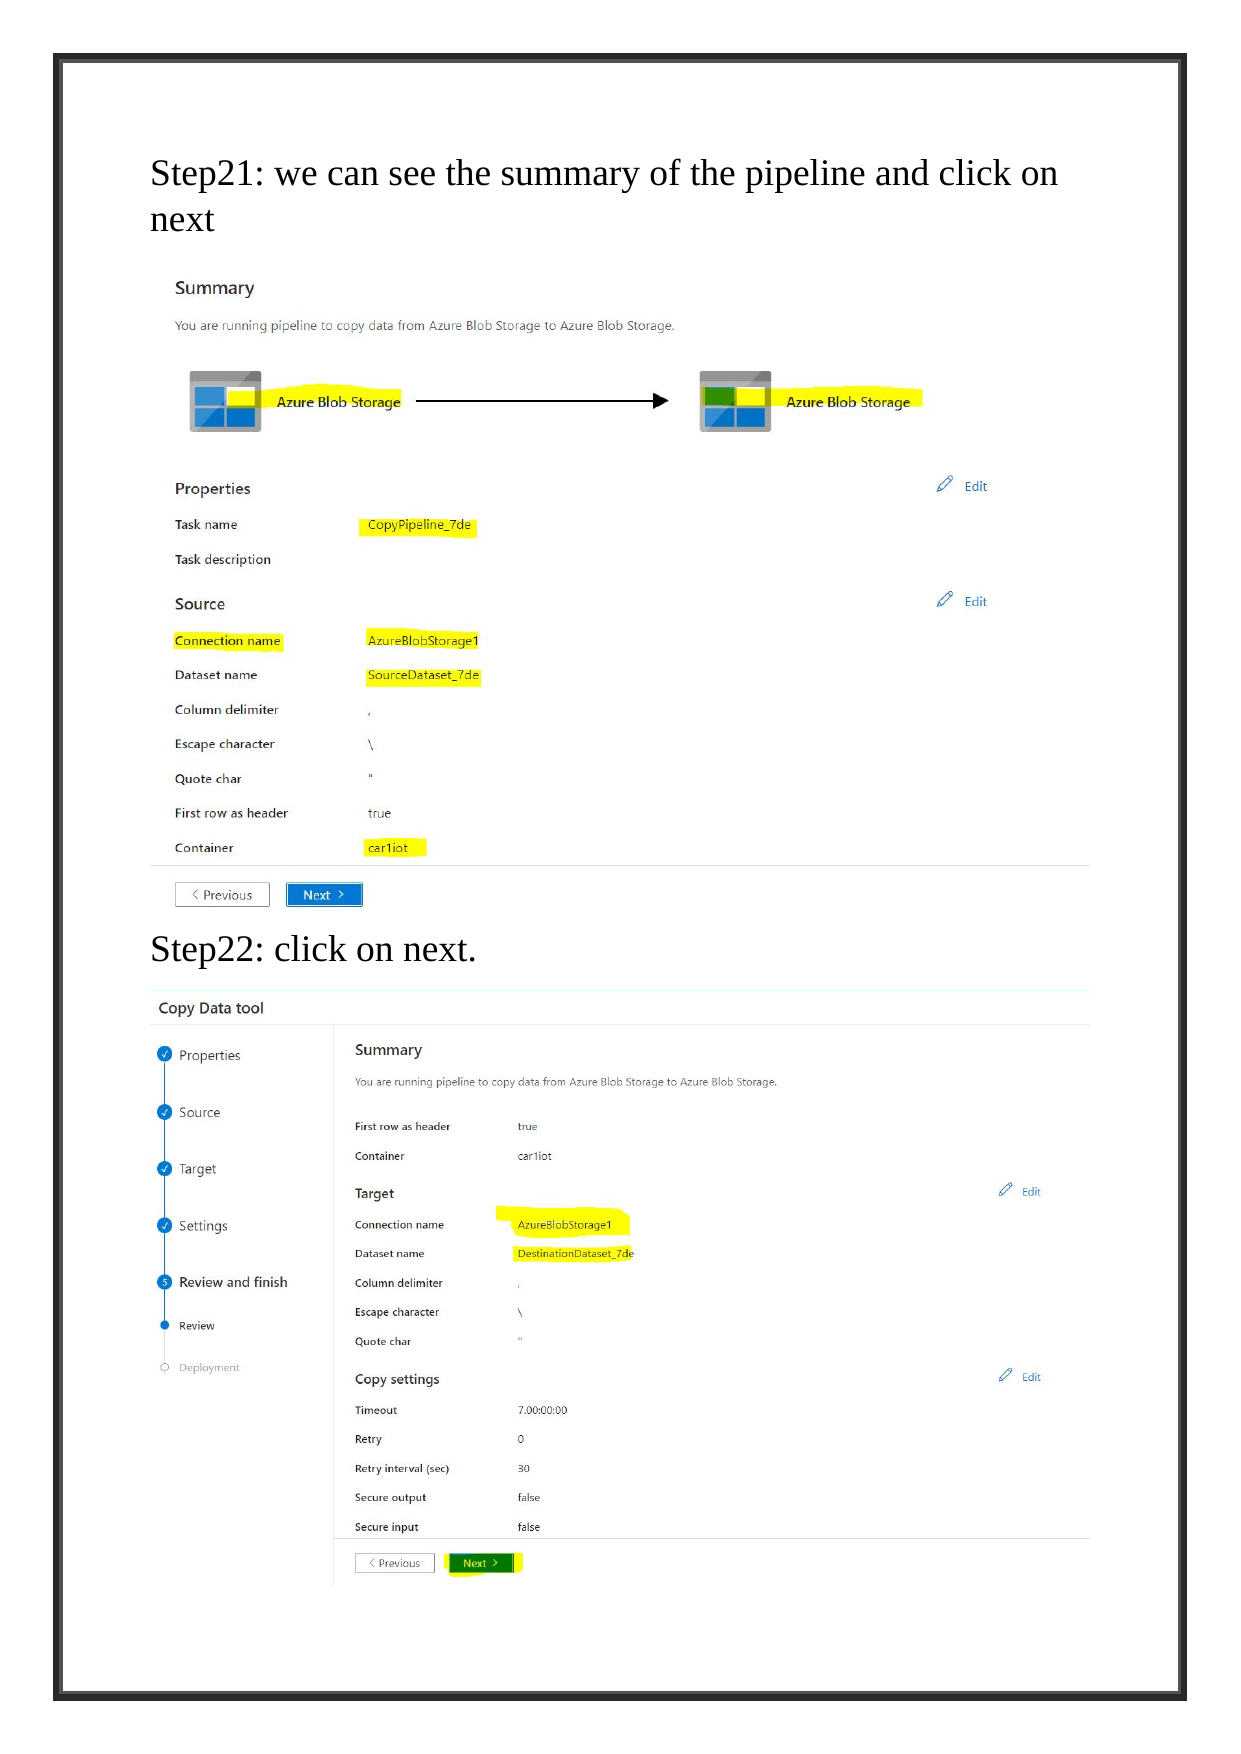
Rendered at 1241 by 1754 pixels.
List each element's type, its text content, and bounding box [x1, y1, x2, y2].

text Step22: click on next. [150, 927, 1090, 970]
text Step21: we can see the summary of the pipeline and click on next [150, 150, 1090, 240]
picture [150, 990, 1091, 1586]
picture [150, 259, 1091, 908]
